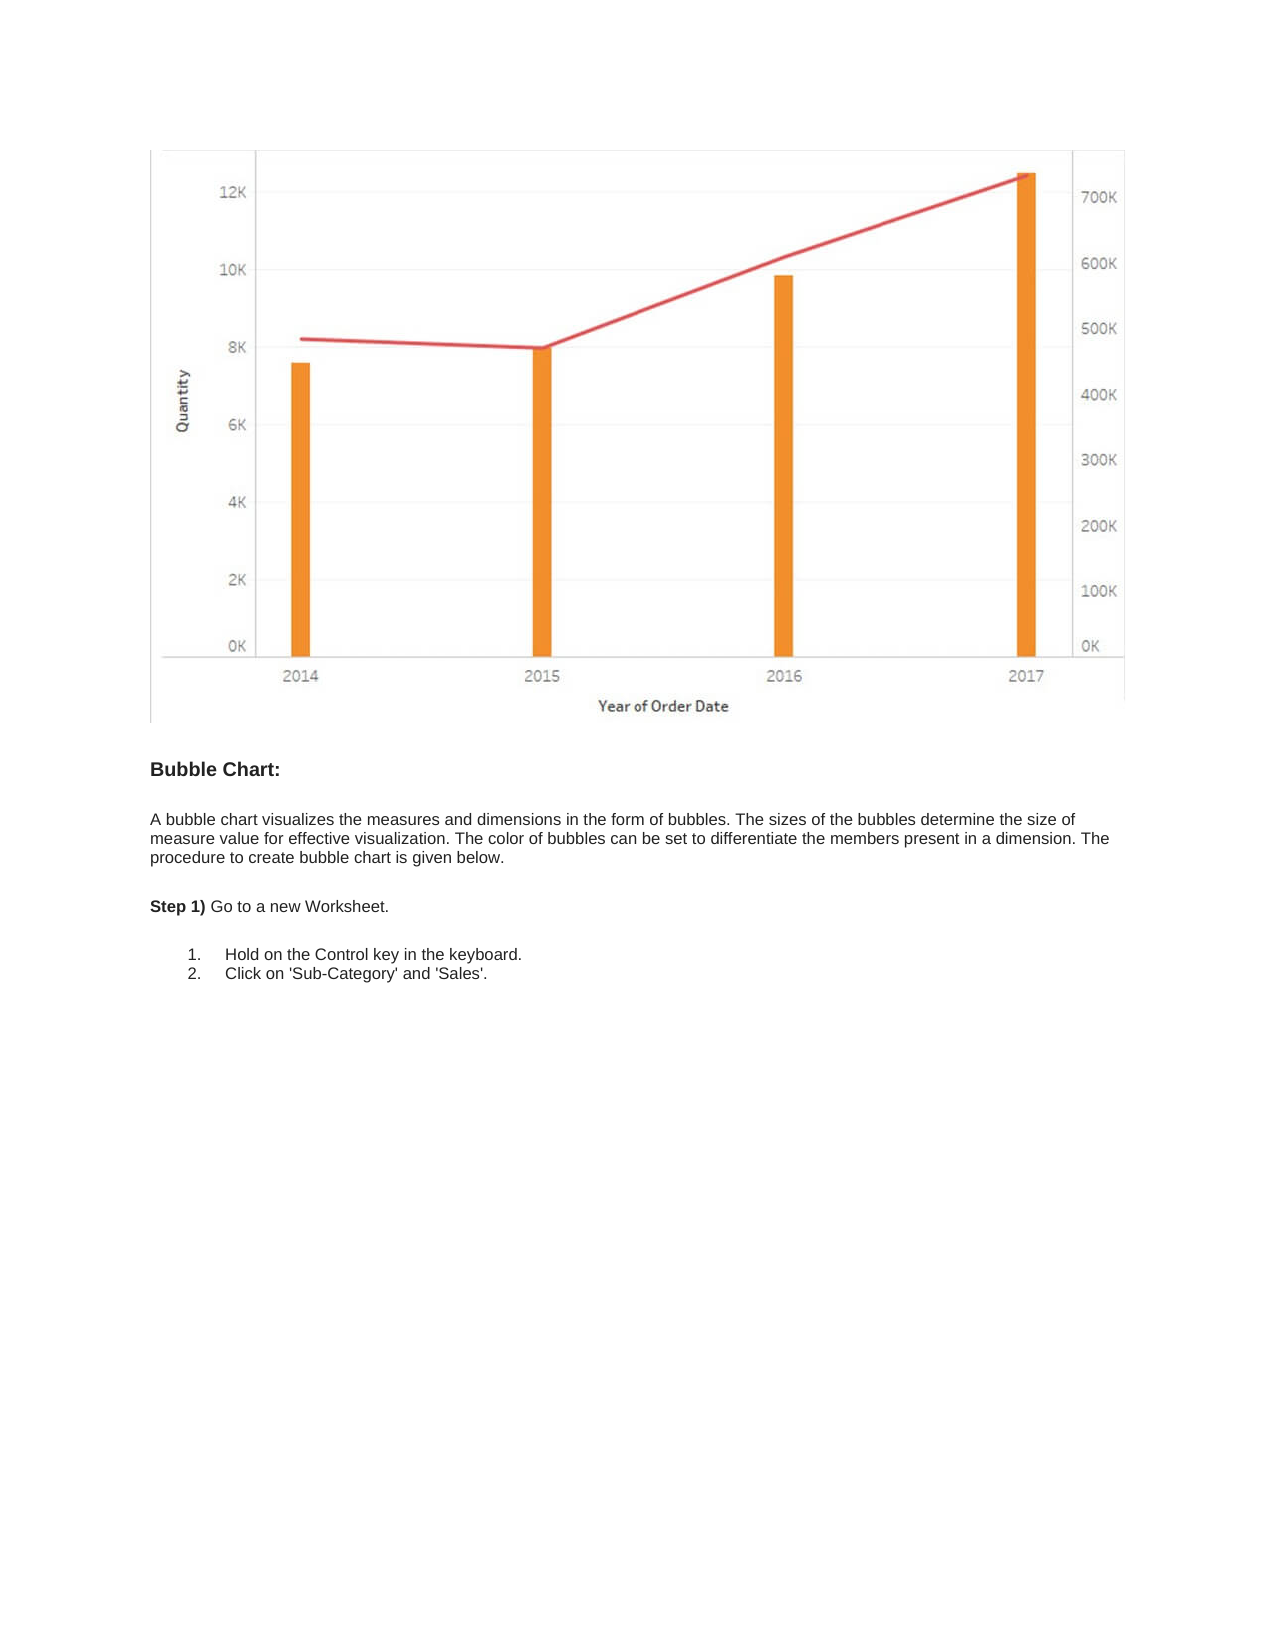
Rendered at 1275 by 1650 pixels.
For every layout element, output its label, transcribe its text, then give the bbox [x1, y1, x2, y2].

text A bubble chart visualizes the measures and dimensions in the form of bubbles. The sizes of the bubbles determine the size of measure value for effective visualization. The color of bubbles can be set to differentiate the members present in a dimension. The procedure to create bubble chart is given below. [150, 810, 1125, 867]
list Click on 'Sub-Category' and 'Sales'. [187, 964, 1125, 983]
text Step 1) Go to a new Worksheet. [150, 896, 1125, 916]
list Hold on the Control key in the keyboard. [187, 945, 1125, 964]
picture [150, 150, 1125, 723]
subtitle Bubble Chart: [150, 752, 1125, 781]
